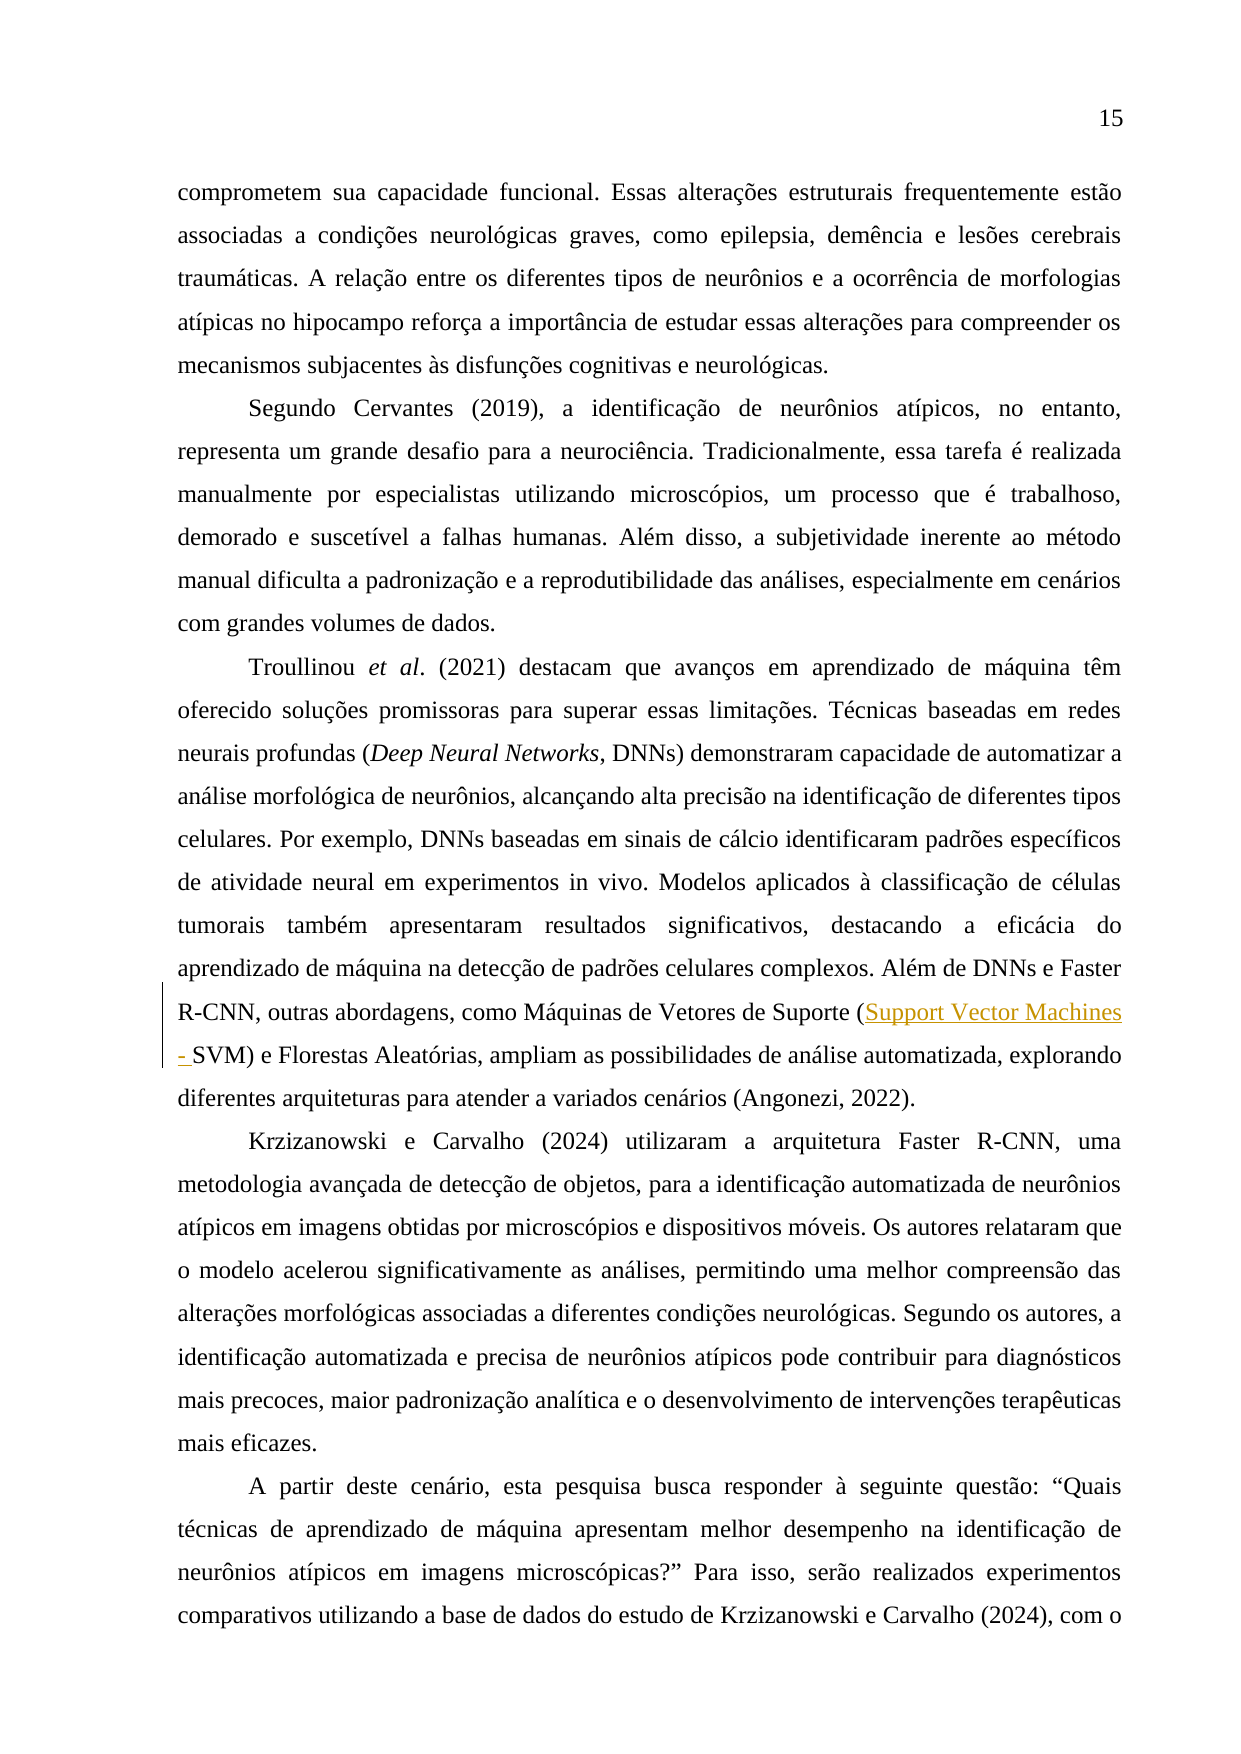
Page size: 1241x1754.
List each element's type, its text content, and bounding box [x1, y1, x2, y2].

text Segundo Cervantes (2019), a identificação de neurônios atípicos, no entanto, representa um grande desafio para a neurociência. Tradicionalmente, essa tarefa é realizada manualmente por especialistas utilizando microscópios, um processo que é trabalhoso, demorado e suscetível a falhas humanas. Além disso, a subjetividade inerente ao método manual dificulta a padronização e a reprodutibilidade das análises, especialmente em cenários com grandes volumes de dados. [177, 393, 1122, 637]
text Troullinou et al. (2021) destacam que avanços em aprendizado de máquina têm oferecido soluções promissoras para superar essas limitações. Técnicas baseadas em redes neurais profundas (Deep Neural Networks, DNNs) demonstraram capacidade de automatizar a análise morfológica de neurônios, alcançando alta precisão na identificação de diferentes tipos celulares. Por exemplo, DNNs baseadas em sinais de cálcio identificaram padrões específicos de atividade neural em experimentos in vivo. Modelos aplicados à classificação de células tumorais também apresentaram resultados significativos, destacando a eficácia do aprendizado de máquina na detecção de padrões celulares complexos. Além de DNNs e Faster R-CNN, outras abordagens, como Máquinas de Vetores de Suporte (SVM) e Florestas Aleatórias, ampliam as possibilidades de análise automatizada, explorando diferentes arquiteturas para atender a variados cenários (Angonezi, 2022). [177, 652, 1122, 1112]
text Krzizanowski e Carvalho (2024) utilizaram a arquitetura Faster R-CNN, uma metodologia avançada de detecção de objetos, para a identificação automatizada de neurônios atípicos em imagens obtidas por microscópios e dispositivos móveis. Os autores relataram que o modelo acelerou significativamente as análises, permitindo uma melhor compreensão das alterações morfológicas associadas a diferentes condições neurológicas. Segundo os autores, a identificação automatizada e precisa de neurônios atípicos pode contribuir para diagnósticos mais precoces, maior padronização analítica e o desenvolvimento de intervenções terapêuticas mais eficazes. [177, 1126, 1122, 1457]
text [177, 177, 1122, 378]
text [177, 1471, 1122, 1629]
